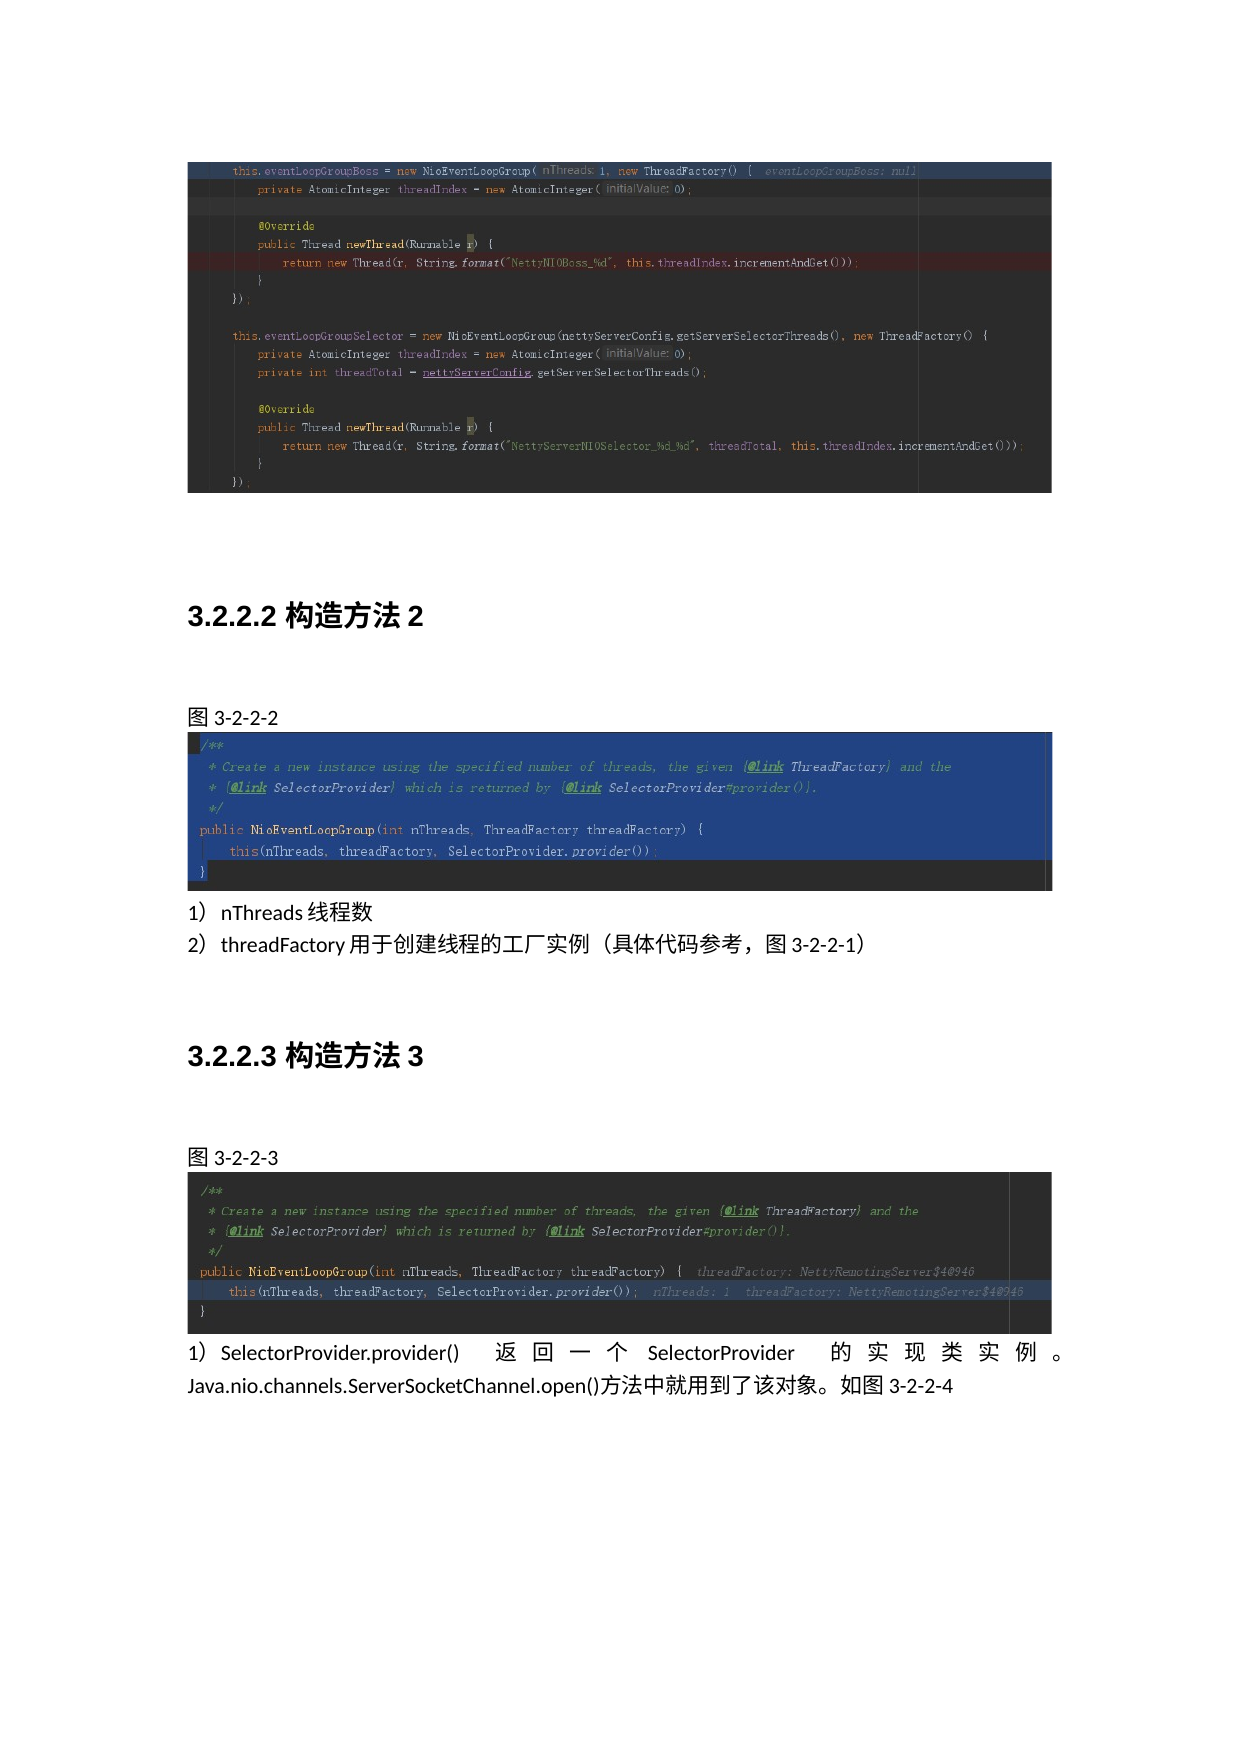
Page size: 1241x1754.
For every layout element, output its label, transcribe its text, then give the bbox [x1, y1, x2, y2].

picture [187, 162, 1052, 493]
subtitle 3.2.2.2 构造方法2 [187, 581, 1053, 646]
list threadFactory用于创建线程的工厂实例（具体代码参考，图3-2-2-1） [187, 927, 1053, 959]
subtitle 3.2.2.3 构造方法3 [187, 1021, 1053, 1086]
picture [187, 732, 1053, 891]
list nThreads线程数 [187, 894, 1053, 927]
list SelectorProvider.provider() 返回一个SelectorProvider 的实现类实例。Java.nio.channels.ServerSocketChannel.open()方法中就用到了该对象。如图3-2-2-4 [187, 1335, 1053, 1400]
text 图3-2-2-2 [187, 699, 1053, 732]
picture [187, 1172, 1052, 1334]
list 图3-2-2-3 [187, 1140, 1053, 1172]
